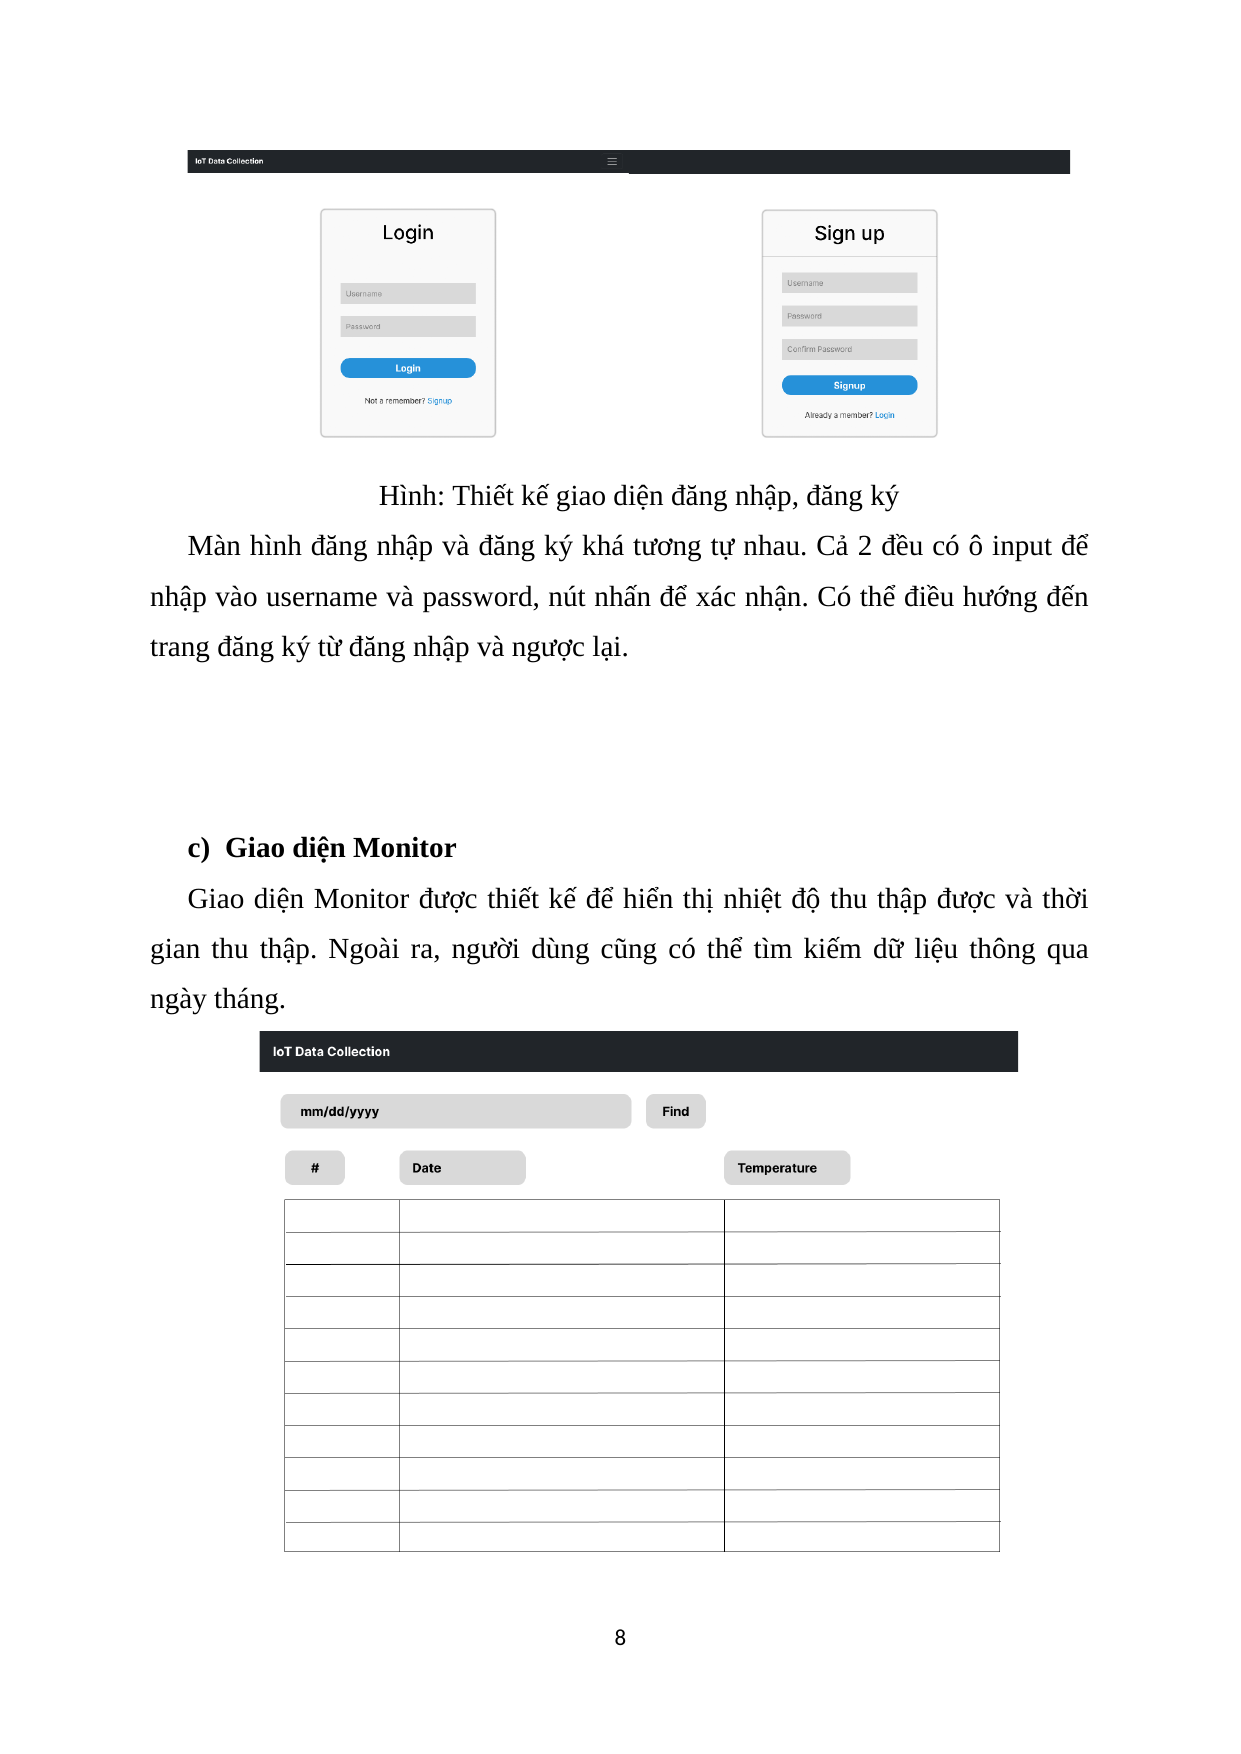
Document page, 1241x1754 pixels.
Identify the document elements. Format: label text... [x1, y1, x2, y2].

text Màn hình đăng nhập và đăng ký khá tương tự nhau. Cả 2 đều có ô input để nhập vào username và password, nút nhấn để xác nhận. Có thể điều hướng đến trang đăng ký từ đăng nhập và ngược lại. [150, 528, 1090, 663]
text Hình: Thiết kế giao diện đăng nhập, đăng ký [187, 478, 1090, 512]
text Giao diện Monitor được thiết kế để hiển thị nhiệt độ thu thập được và thời gian thu thập. Ngoài ra, người dùng cũng có thể tìm kiếm dữ liệu thông qua ngày tháng. [150, 881, 1090, 1015]
picture [187, 150, 1071, 465]
list Giao diện Monitor [187, 830, 1090, 864]
picture [259, 1031, 1019, 1572]
